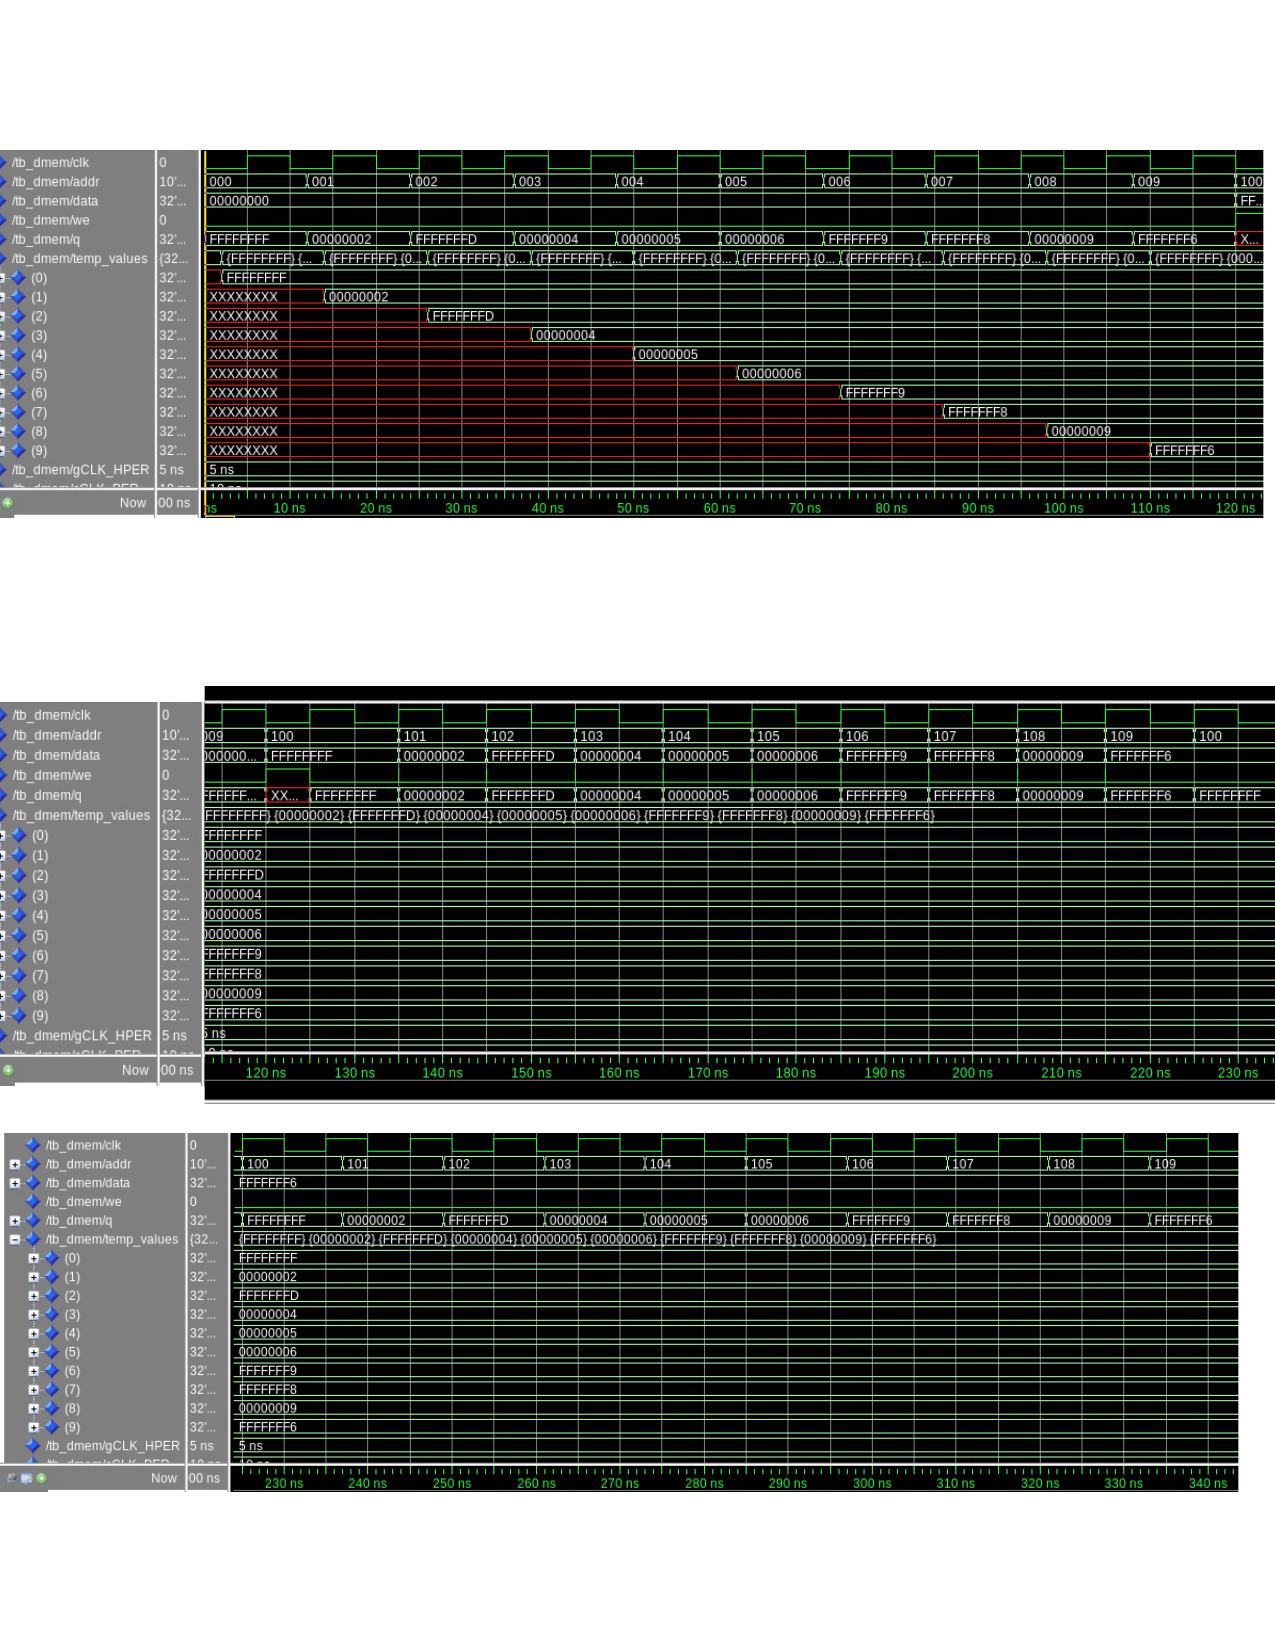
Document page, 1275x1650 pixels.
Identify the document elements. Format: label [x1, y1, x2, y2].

picture [0, 1133, 1239, 1492]
picture [0, 150, 1264, 518]
picture [0, 686, 1275, 1104]
